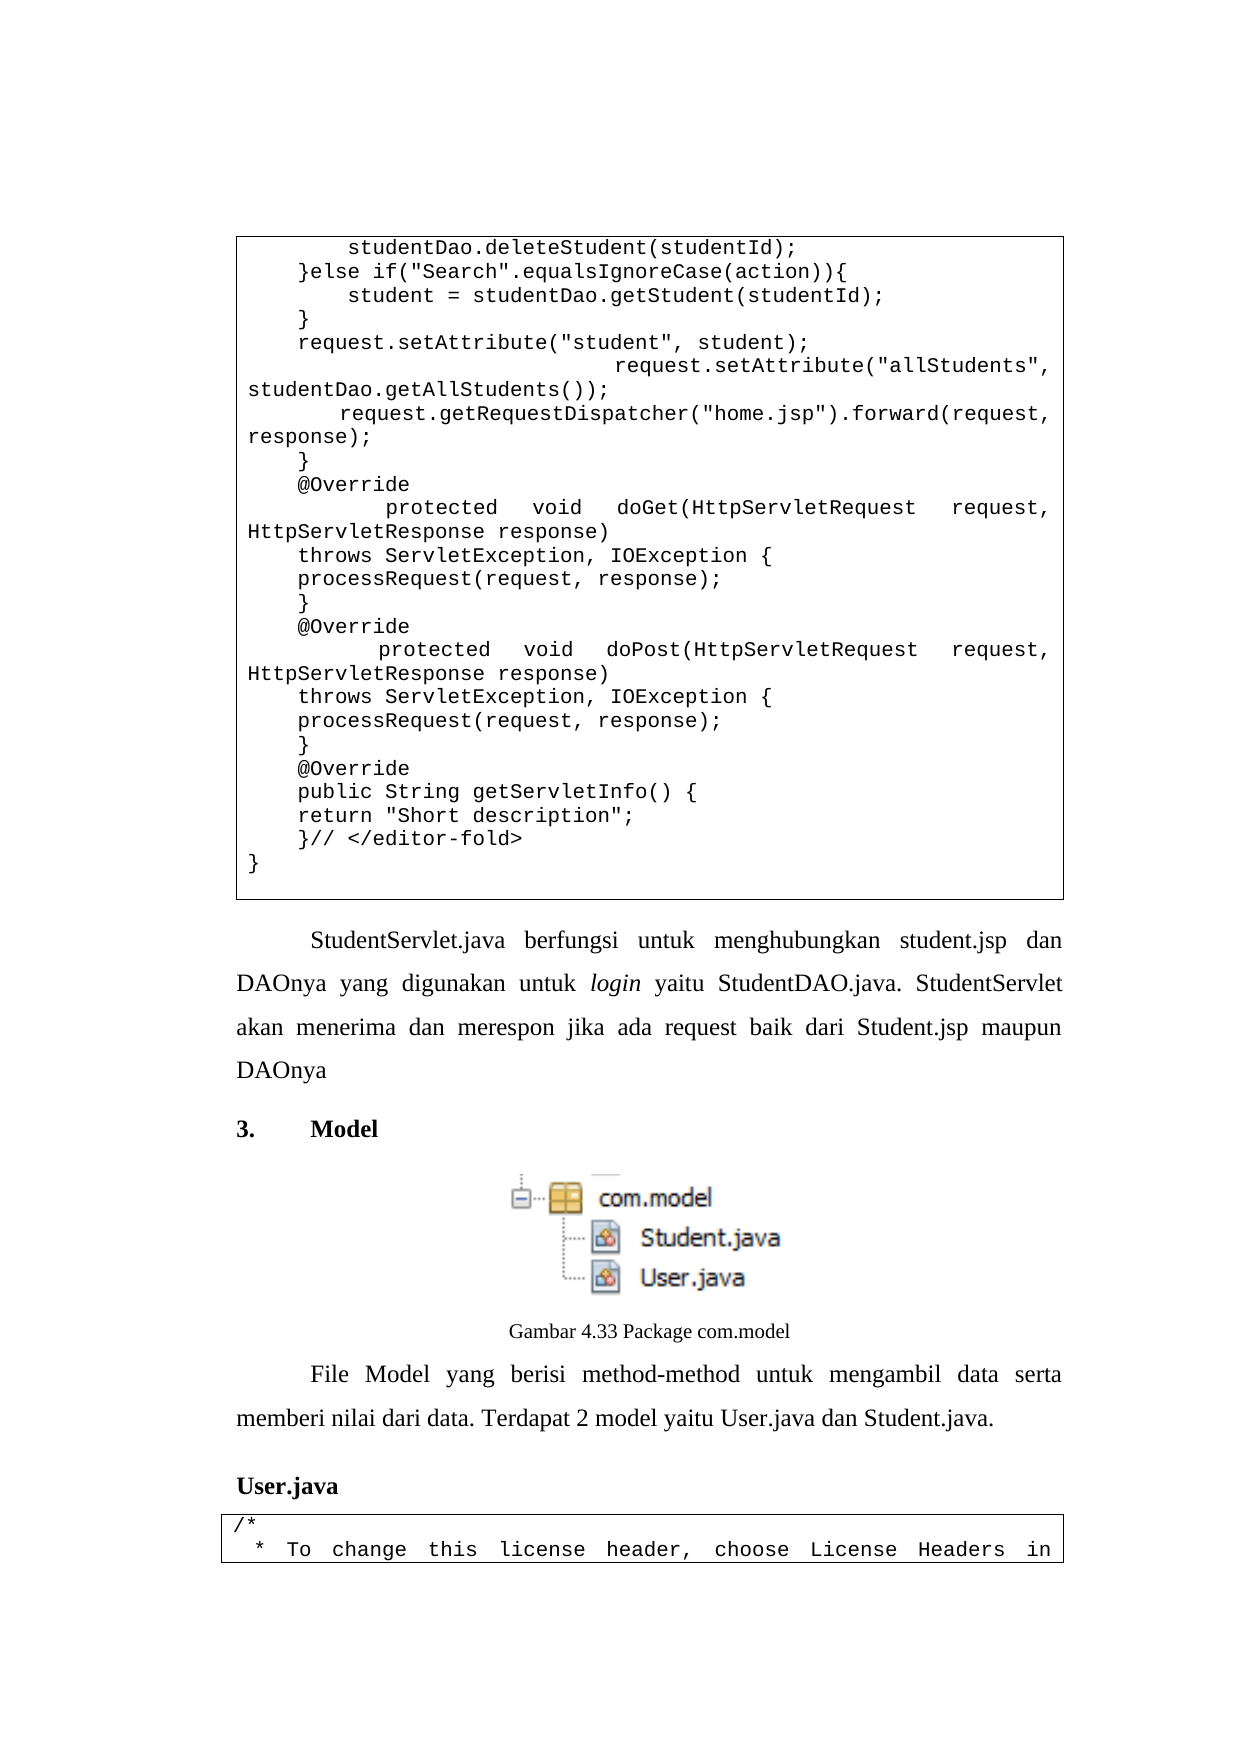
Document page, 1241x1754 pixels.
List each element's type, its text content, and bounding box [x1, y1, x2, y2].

text StudentServlet.java berfungsi untuk menghubungkan student.jsp dan DAOnya yang digunakan untuk login yaitu StudentDAO.java. StudentServlet akan menerima dan merespon jika ada request baik dari Student.jsp maupun DAOnya [236, 925, 1063, 1083]
list Model [236, 1114, 1063, 1143]
text File Model yang berisi method-method untuk mengambil data serta memberi nilai dari data. Terdapat 2 model yaitu User.java dan Student.java. [236, 1359, 1063, 1431]
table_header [222, 1515, 1063, 1562]
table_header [237, 237, 1063, 899]
picture [502, 1174, 798, 1300]
text User.java [236, 1471, 1063, 1499]
text Gambar 4.33 Package com.model [236, 1319, 1063, 1343]
